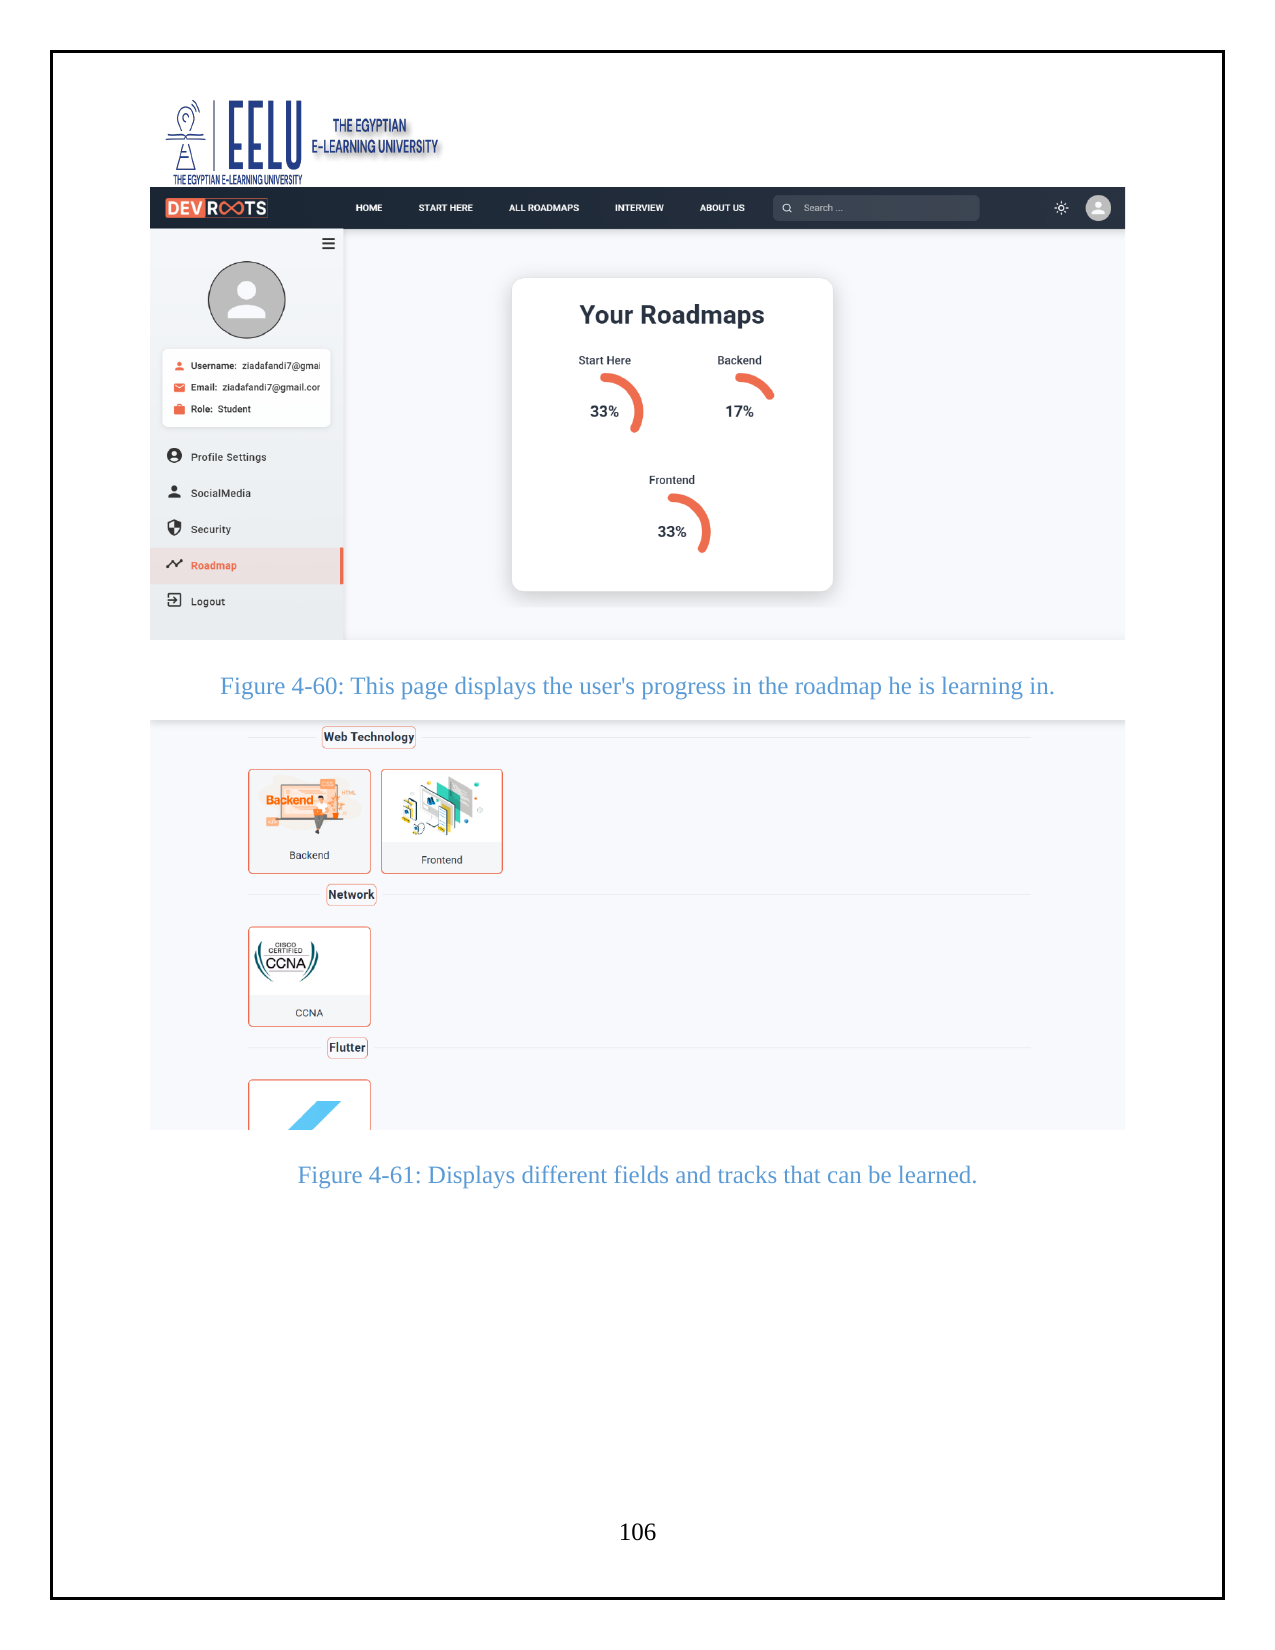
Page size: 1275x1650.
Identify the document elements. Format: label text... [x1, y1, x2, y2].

picture [150, 75, 1125, 640]
picture [150, 720, 1125, 1130]
